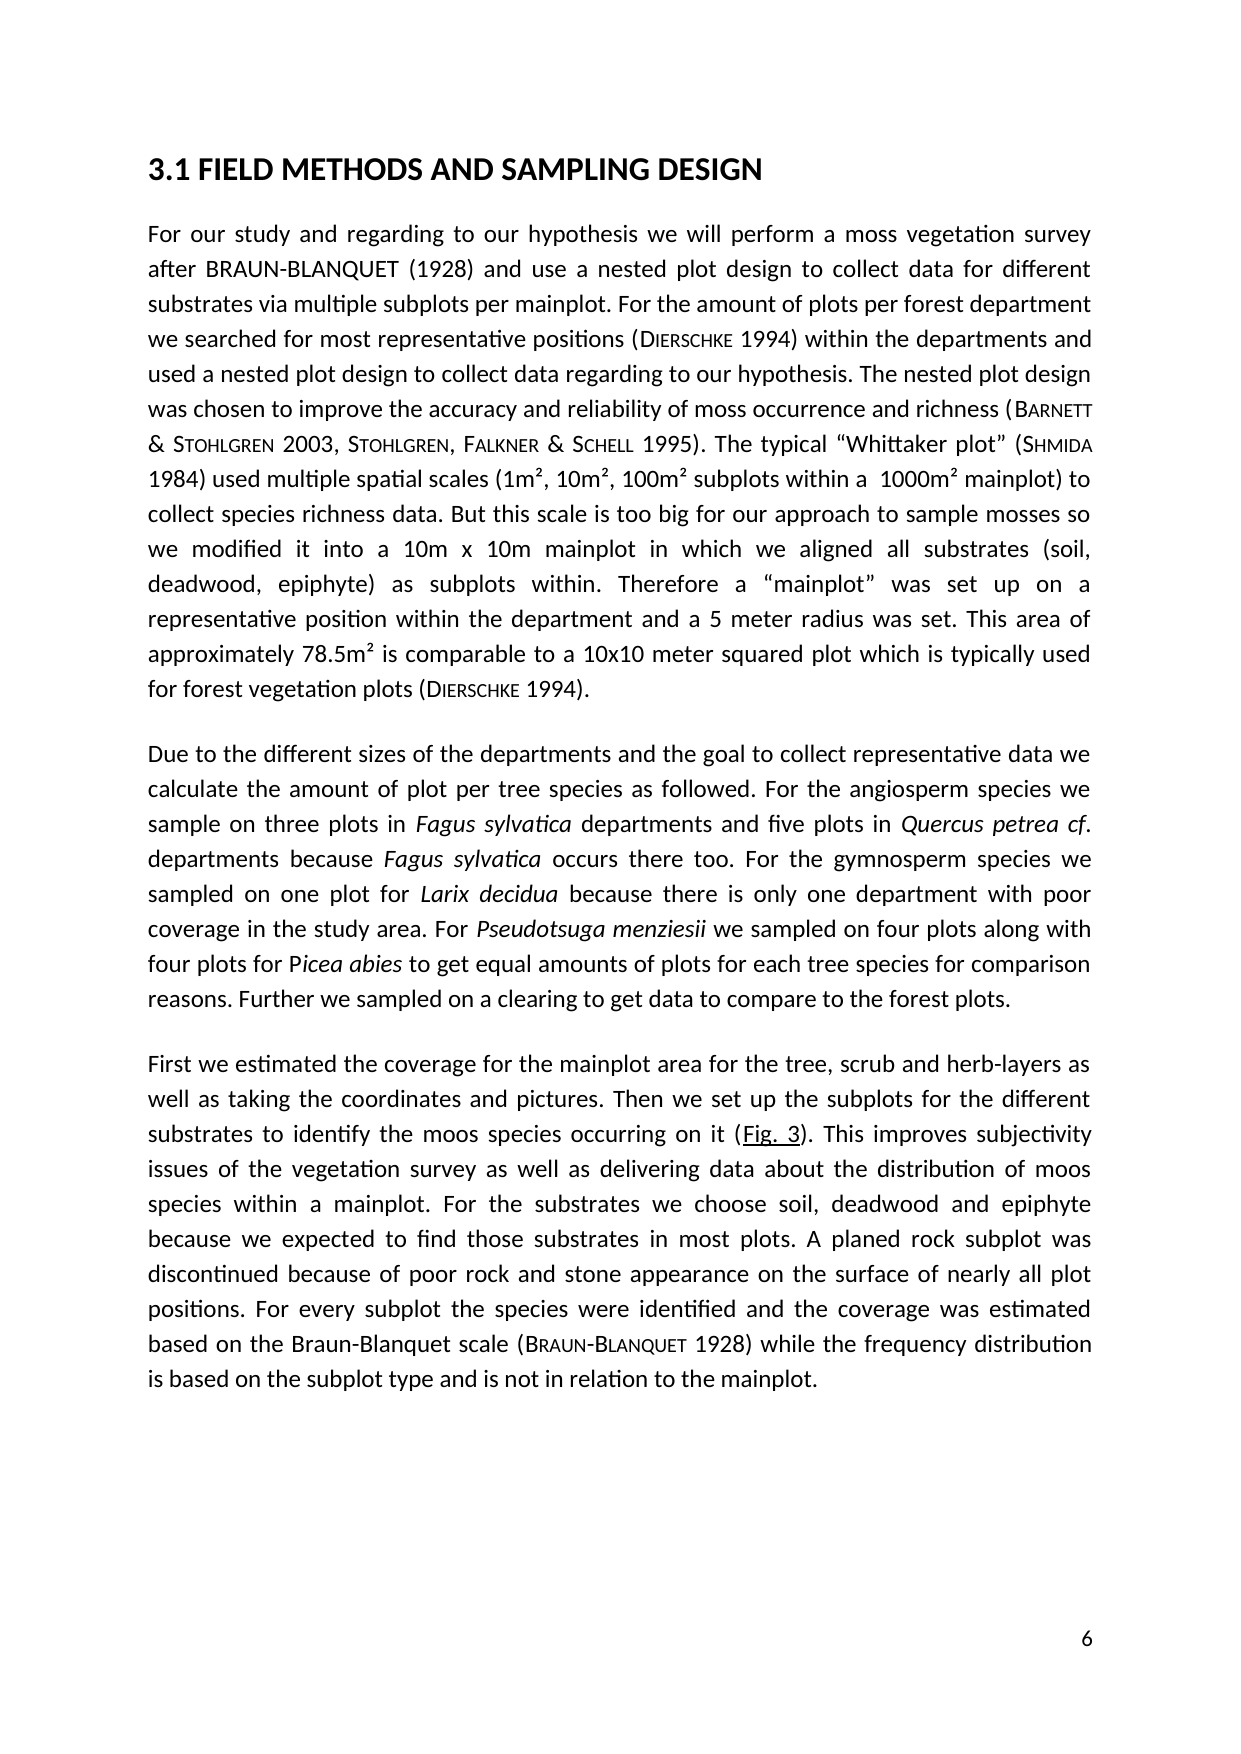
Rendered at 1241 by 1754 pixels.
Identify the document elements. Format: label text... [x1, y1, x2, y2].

text Due to the different sizes of the departments and the goal to collect representative data we calculate the amount of plot per tree species as followed. For the angiosperm species we sample on three plots in Fagus sylvatica departments and five plots in Quercus petrea cf. departments because Fagus sylvatica occurs there too. For the gymnosperm species we sampled on one plot for Larix decidua because there is only one department with poor coverage in the study area. For Pseudotsuga menziesii we sampled on four plots along with four plots for Picea abies to get equal amounts of plots for each tree species for comparison reasons. Further we sampled on a clearing to get data to compare to the forest plots. [148, 738, 1092, 1014]
text For our study and regarding to our hypothesis we will perform a moss vegetation survey after BRAUN-BLANQUET (1928) and use a nested plot design to collect data for different substrates via multiple subplots per mainplot. For the amount of plots per forest department we searched for most representative positions (Dierschke 1994) within the departments and used a nested plot design to collect data regarding to our hypothesis. The nested plot design was chosen to improve the accuracy and reliability of moss occurrence and richness (Barnett & Stohlgren 2003, Stohlgren, Falkner & Schell 1995). The typical “Whittaker plot” (Shmida 1984) used multiple spatial scales (1m², 10m², 100m² subplots within a 1000m² mainplot) to collect species richness data. But this scale is too big for our approach to sample mosses so we modified it into a 10m x 10m mainplot in which we aligned all substrates (soil, deadwood, epiphyte) as subplots within. Therefore a “mainplot” was set up on a representative position within the department and a 5 meter radius was set. This area of approximately 78.5m² is comparable to a 10x10 meter squared plot which is typically used for forest vegetation plots (Dierschke 1994). [148, 218, 1092, 704]
text 3.1 Field Methods and sampling design [148, 148, 1092, 188]
text First we estimated the coverage for the mainplot area for the tree, scrub and herb-layers as well as taking the coordinates and pictures. Then we set up the subplots for the different substrates to identify the moos species occurring on it (Fig. 3). This improves subjectivity issues of the vegetation survey as well as delivering data about the distribution of moos species within a mainplot. For the substrates we choose soil, deadwood and epiphyte because we expected to find those substrates in most plots. A planed rock subplot was discontinued because of poor rock and stone appearance on the surface of nearly all plot positions. For every subplot the species were identified and the coverage was estimated based on the Braun-Blanquet scale (Braun-Blanquet 1928) while the frequency distribution is based on the subplot type and is not in relation to the mainplot. [148, 1048, 1092, 1394]
